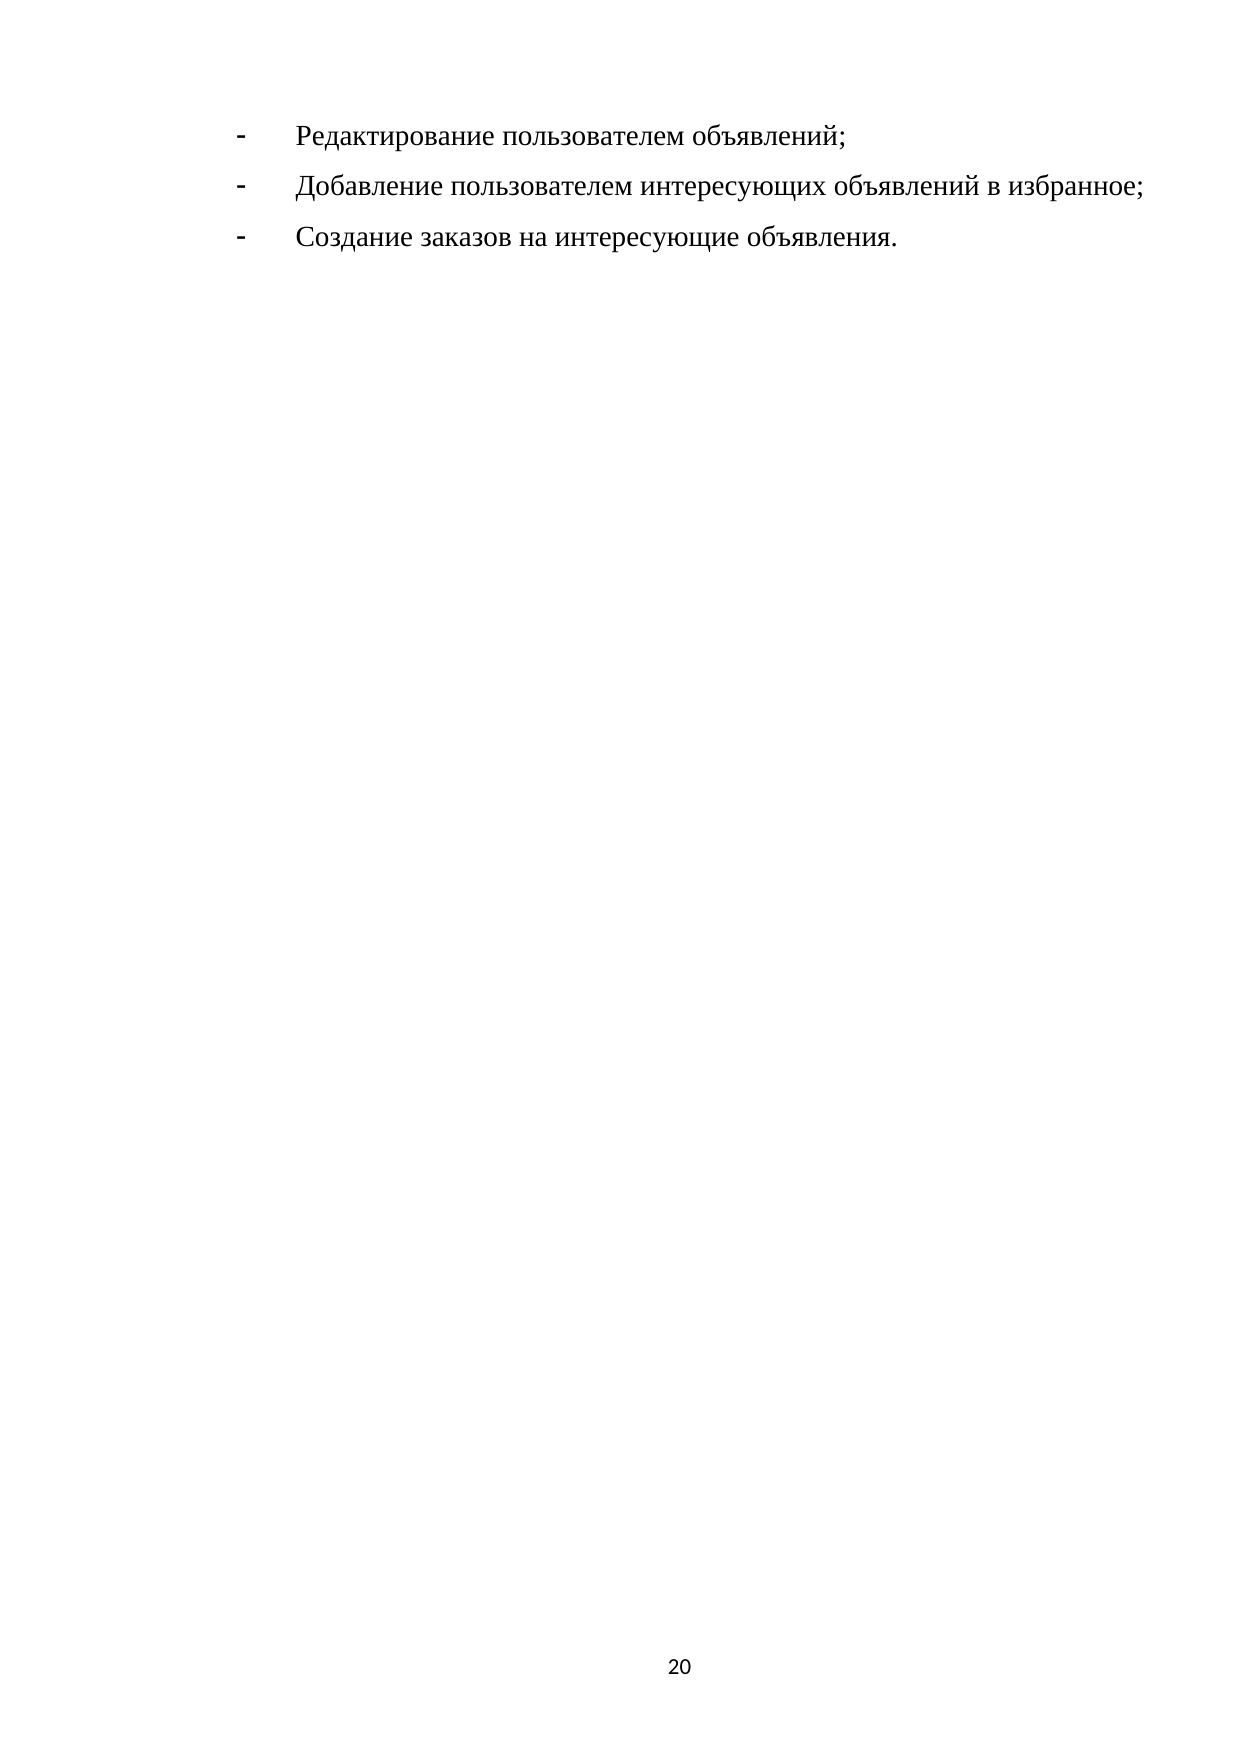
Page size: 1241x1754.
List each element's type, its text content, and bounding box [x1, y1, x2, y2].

list Редактирование пользователем объявлений; [236, 118, 1181, 152]
list Создание заказов на интересующие объявления. [236, 219, 1181, 253]
list Добавление пользователем интересующих объявлений в избранное; [236, 168, 1181, 202]
